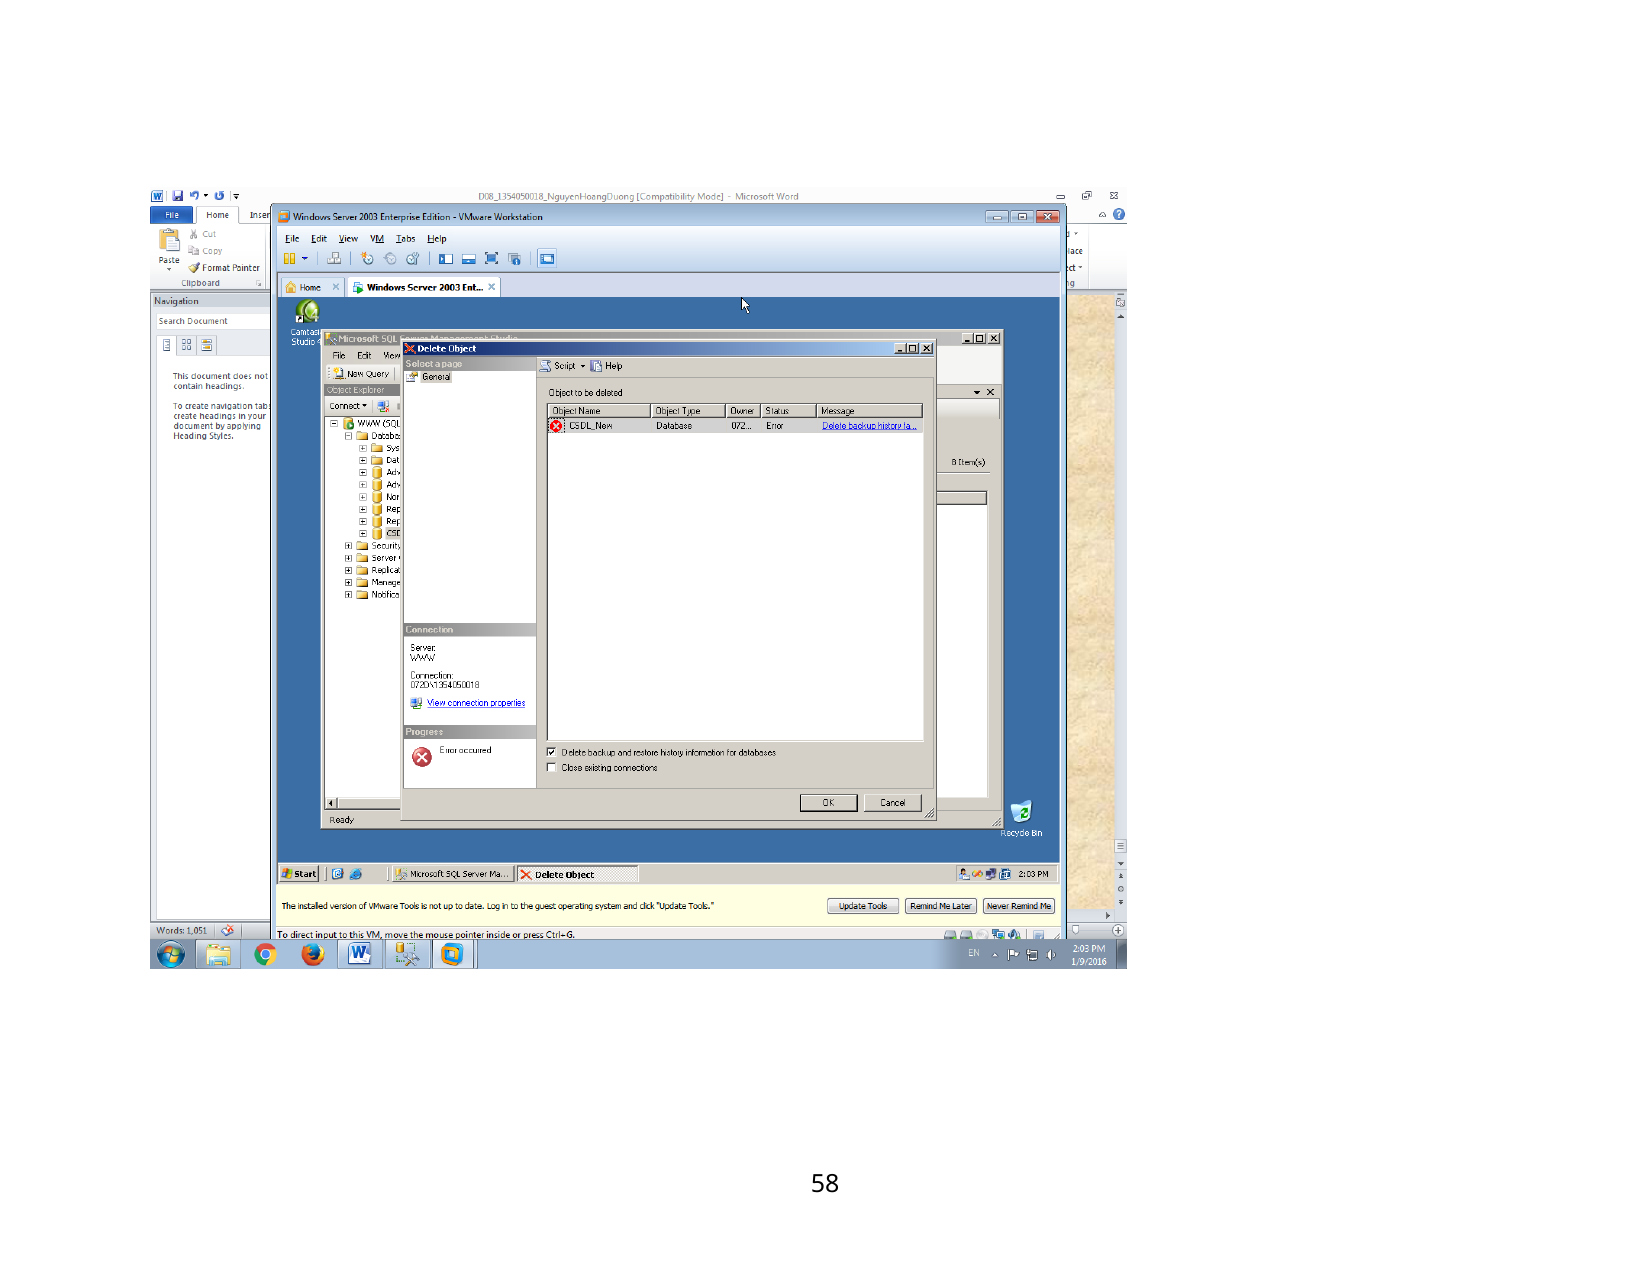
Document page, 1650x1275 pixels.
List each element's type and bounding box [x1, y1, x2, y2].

picture [150, 187, 1127, 969]
